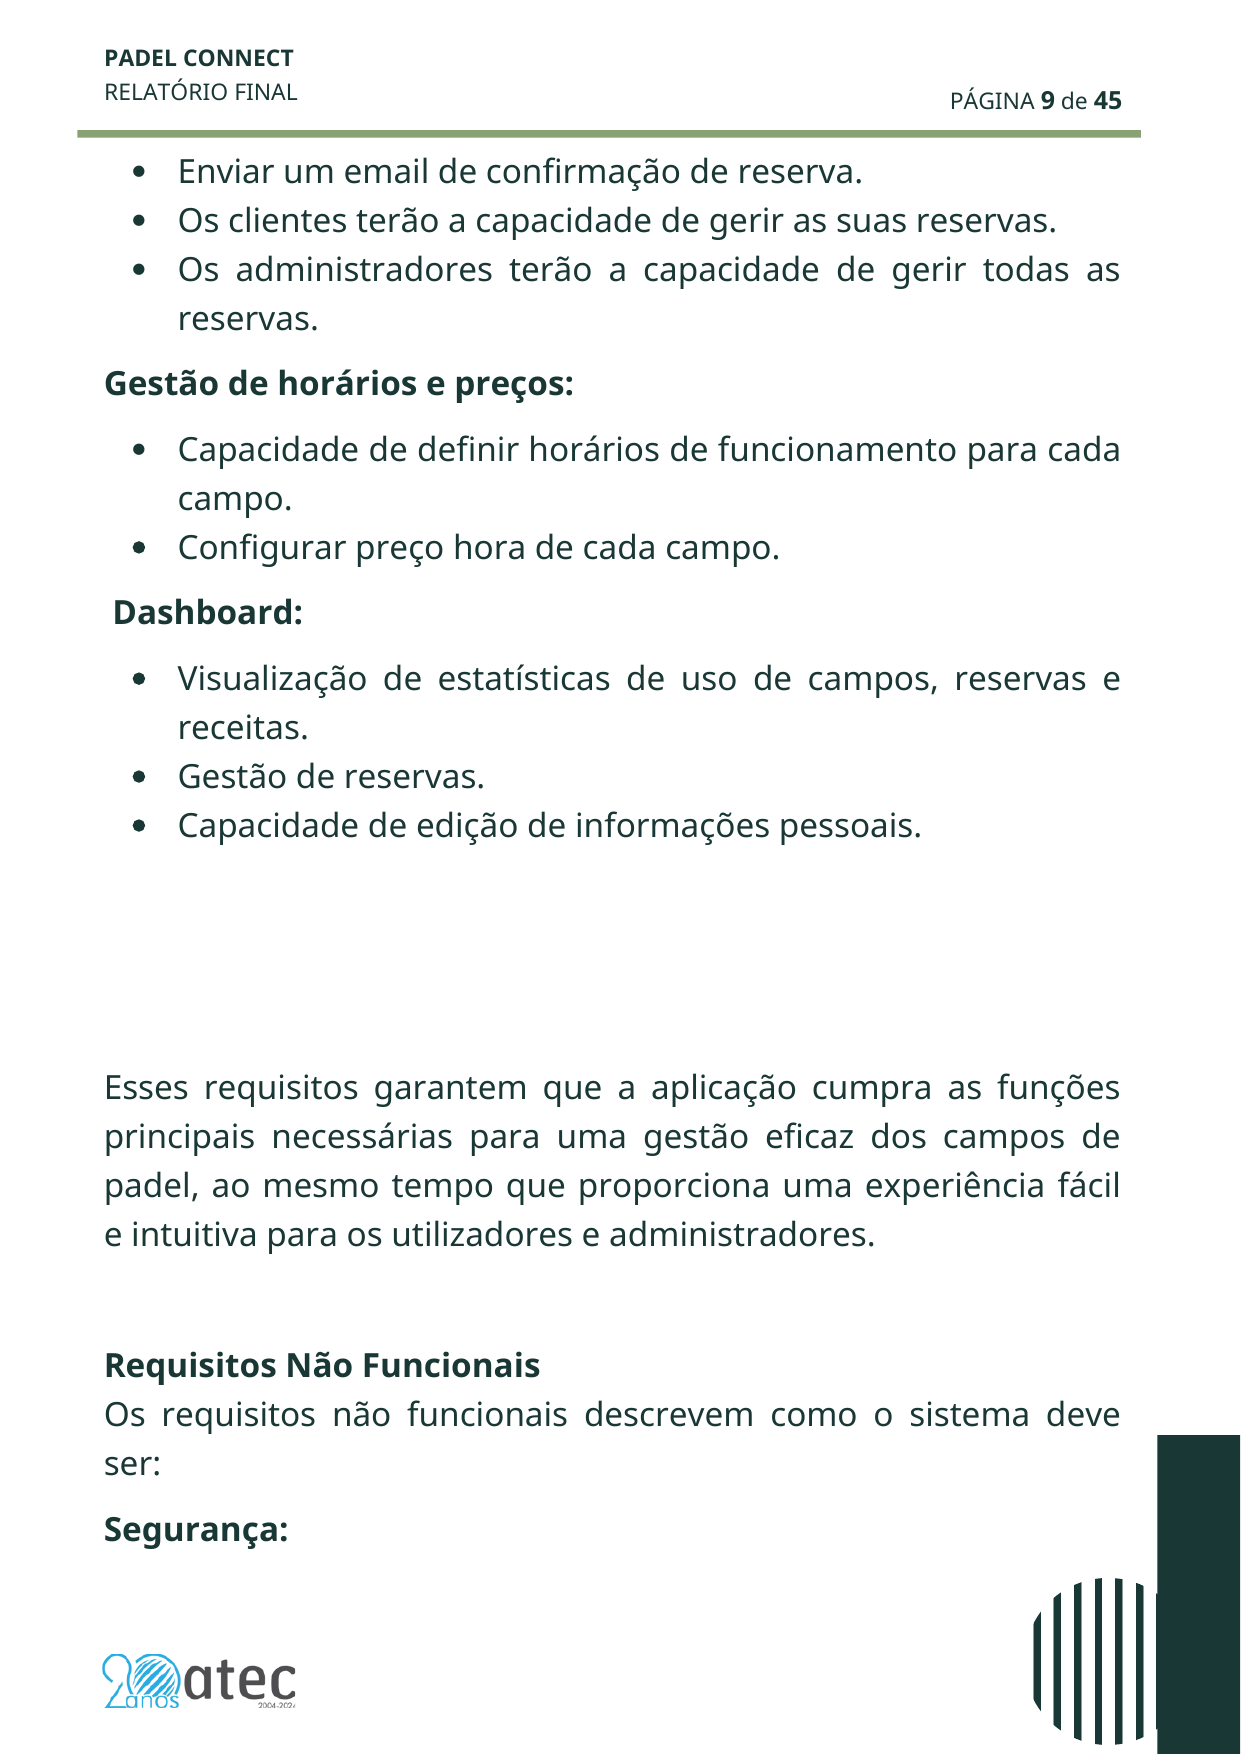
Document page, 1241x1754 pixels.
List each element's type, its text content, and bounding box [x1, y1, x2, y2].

text Dashboard: [103, 589, 1122, 634]
list Os administradores terão a capacidade de gerir todas as reservas. [133, 245, 1122, 340]
list Visualização de estatísticas de uso de campos, reservas e receitas. [133, 655, 1122, 749]
list Capacidade de definir horários de funcionamento para cada campo. [133, 426, 1122, 520]
list Gestão de reservas. [133, 753, 1122, 798]
picture [102, 1654, 295, 1708]
picture [1024, 1577, 1157, 1746]
list Os clientes terão a capacidade de gerir as suas reservas. [133, 196, 1122, 242]
list Configurar preço hora de cada campo. [133, 523, 1122, 569]
list Enviar um email de confirmação de reserva. [133, 147, 1122, 193]
text Os requisitos não funcionais descrevem como o sistema deve ser: [103, 1391, 1122, 1486]
text Gestão de horários e preços: [103, 360, 1122, 405]
text Esses requisitos garantem que a aplicação cumpra as funções principais necessárias para uma gestão eficaz dos campos de padel, ao mesmo tempo que proporciona uma experiência fácil e intuitiva para os utilizadores e administradores. [103, 1064, 1122, 1256]
list Capacidade de edição de informações pessoais. [133, 802, 1122, 847]
subtitle Requisitos Não Funcionais [103, 1342, 1122, 1388]
text Segurança: [103, 1506, 1122, 1551]
